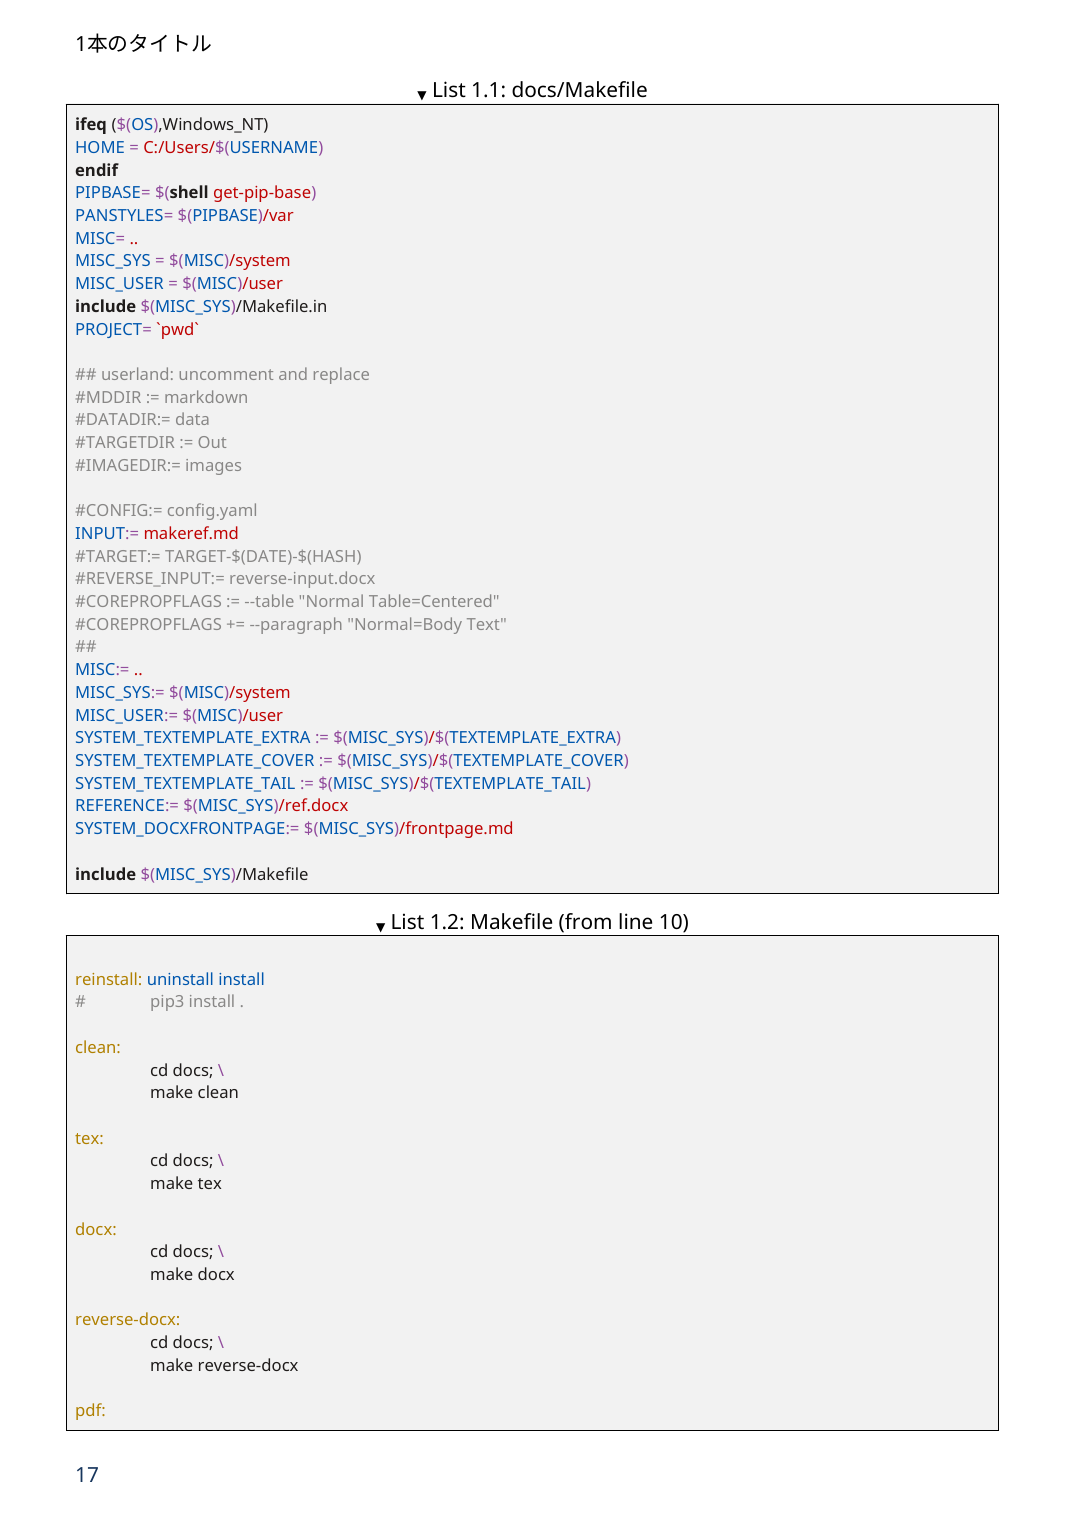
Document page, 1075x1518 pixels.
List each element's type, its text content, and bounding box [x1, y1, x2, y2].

text ▼ List 1.1: docs/Makefile [75, 75, 990, 103]
text ifeq ($(OS),Windows_NT) HOME = C:/Users/$(USERNAME) endif PIPBASE= $(shell get-pip-base) PANSTYLES= $(PIPBASE)/var MISC= .. MISC_SYS = $(MISC)/system MISC_USER = $(MISC)/user include $(MISC_SYS)/Makefile.in PROJECT= `pwd` ## userland: uncomment and replace #MDDIR := markdown #DATADIR:= data #TARGETDIR := Out #IMAGEDIR:= images #CONFIG:= config.yaml INPUT:= makeref.md #TARGET:= TARGET-$(DATE)-$(HASH) #REVERSE_INPUT:= reverse-input.docx #COREPROPFLAGS := --table "Normal Table=Centered" #COREPROPFLAGS += --paragraph "Normal=Body Text" ## MISC:= .. MISC_SYS:= $(MISC)/system MISC_USER:= $(MISC)/user SYSTEM_TEXTEMPLATE_EXTRA := $(MISC_SYS)/$(TEXTEMPLATE_EXTRA) SYSTEM_TEXTEMPLATE_COVER := $(MISC_SYS)/$(TEXTEMPLATE_COVER) SYSTEM_TEXTEMPLATE_TAIL := $(MISC_SYS)/$(TEXTEMPLATE_TAIL) REFERENCE:= $(MISC_SYS)/ref.docx SYSTEM_DOCXFRONTPAGE:= $(MISC_SYS)/frontpage.md include $(MISC_SYS)/Makefile [67, 105, 998, 893]
text ▼ List 1.2: Makefile (from line 10) [75, 907, 990, 935]
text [67, 936, 998, 1430]
